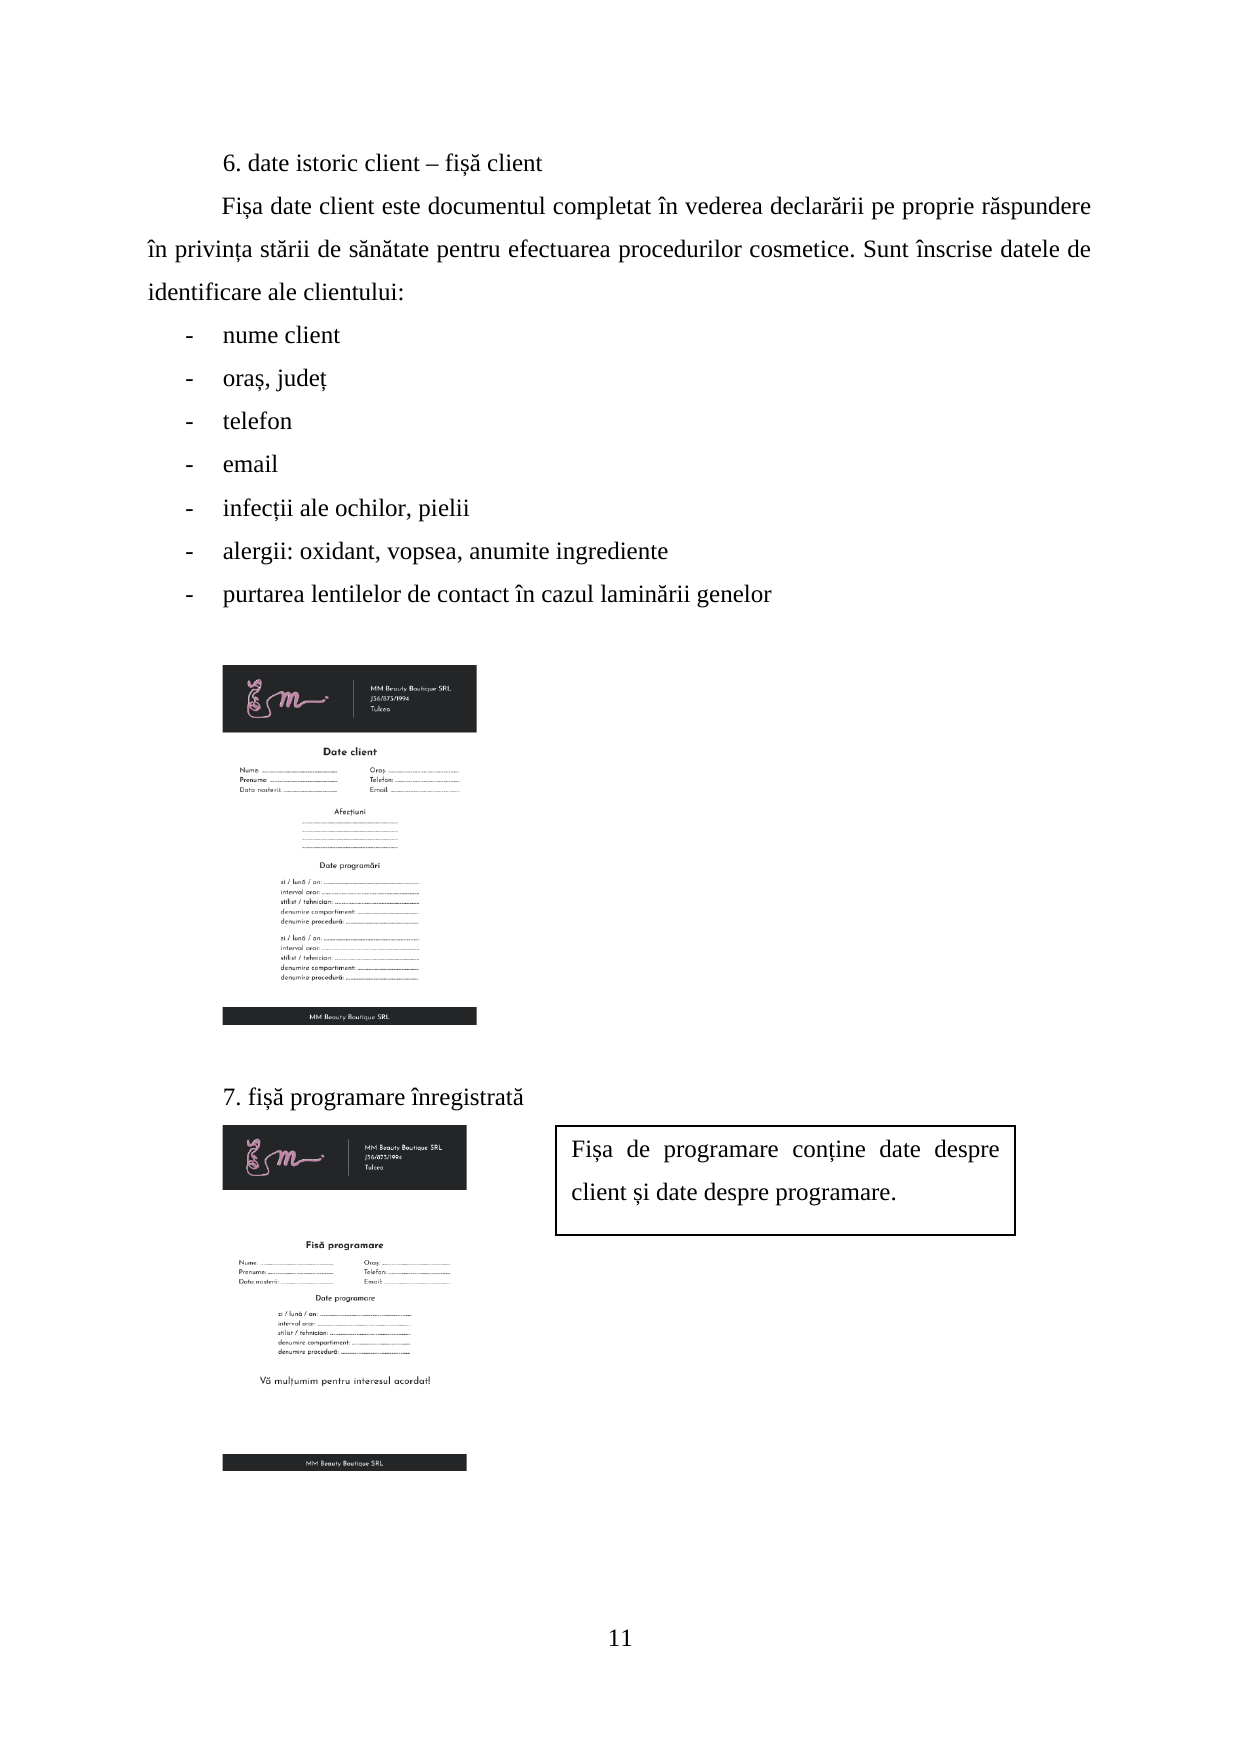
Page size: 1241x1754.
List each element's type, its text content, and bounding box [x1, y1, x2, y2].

picture [222, 1125, 467, 1471]
list 7. fișă programare înregistrată [223, 1082, 1093, 1111]
text Fișa date client este documentul completat în vederea declarării pe proprie răspundere în privința stării de sănătate pentru efectuarea procedurilor cosmetice. Sunt înscrise datele de identificare ale clientului: [148, 191, 1093, 306]
list nume client [185, 320, 1093, 349]
list purtarea lentilelor de contact în cazul laminării genelor [185, 579, 1093, 608]
list infecții ale ochilor, pielii [185, 493, 1093, 521]
list 6. date istoric client – fișă client [223, 148, 1093, 176]
list telefon [185, 406, 1093, 435]
list email [185, 449, 1093, 478]
list alergii: oxidant, vopsea, anumite ingrediente [185, 536, 1093, 564]
list oraș, județ [185, 363, 1093, 392]
picture [222, 665, 477, 1025]
